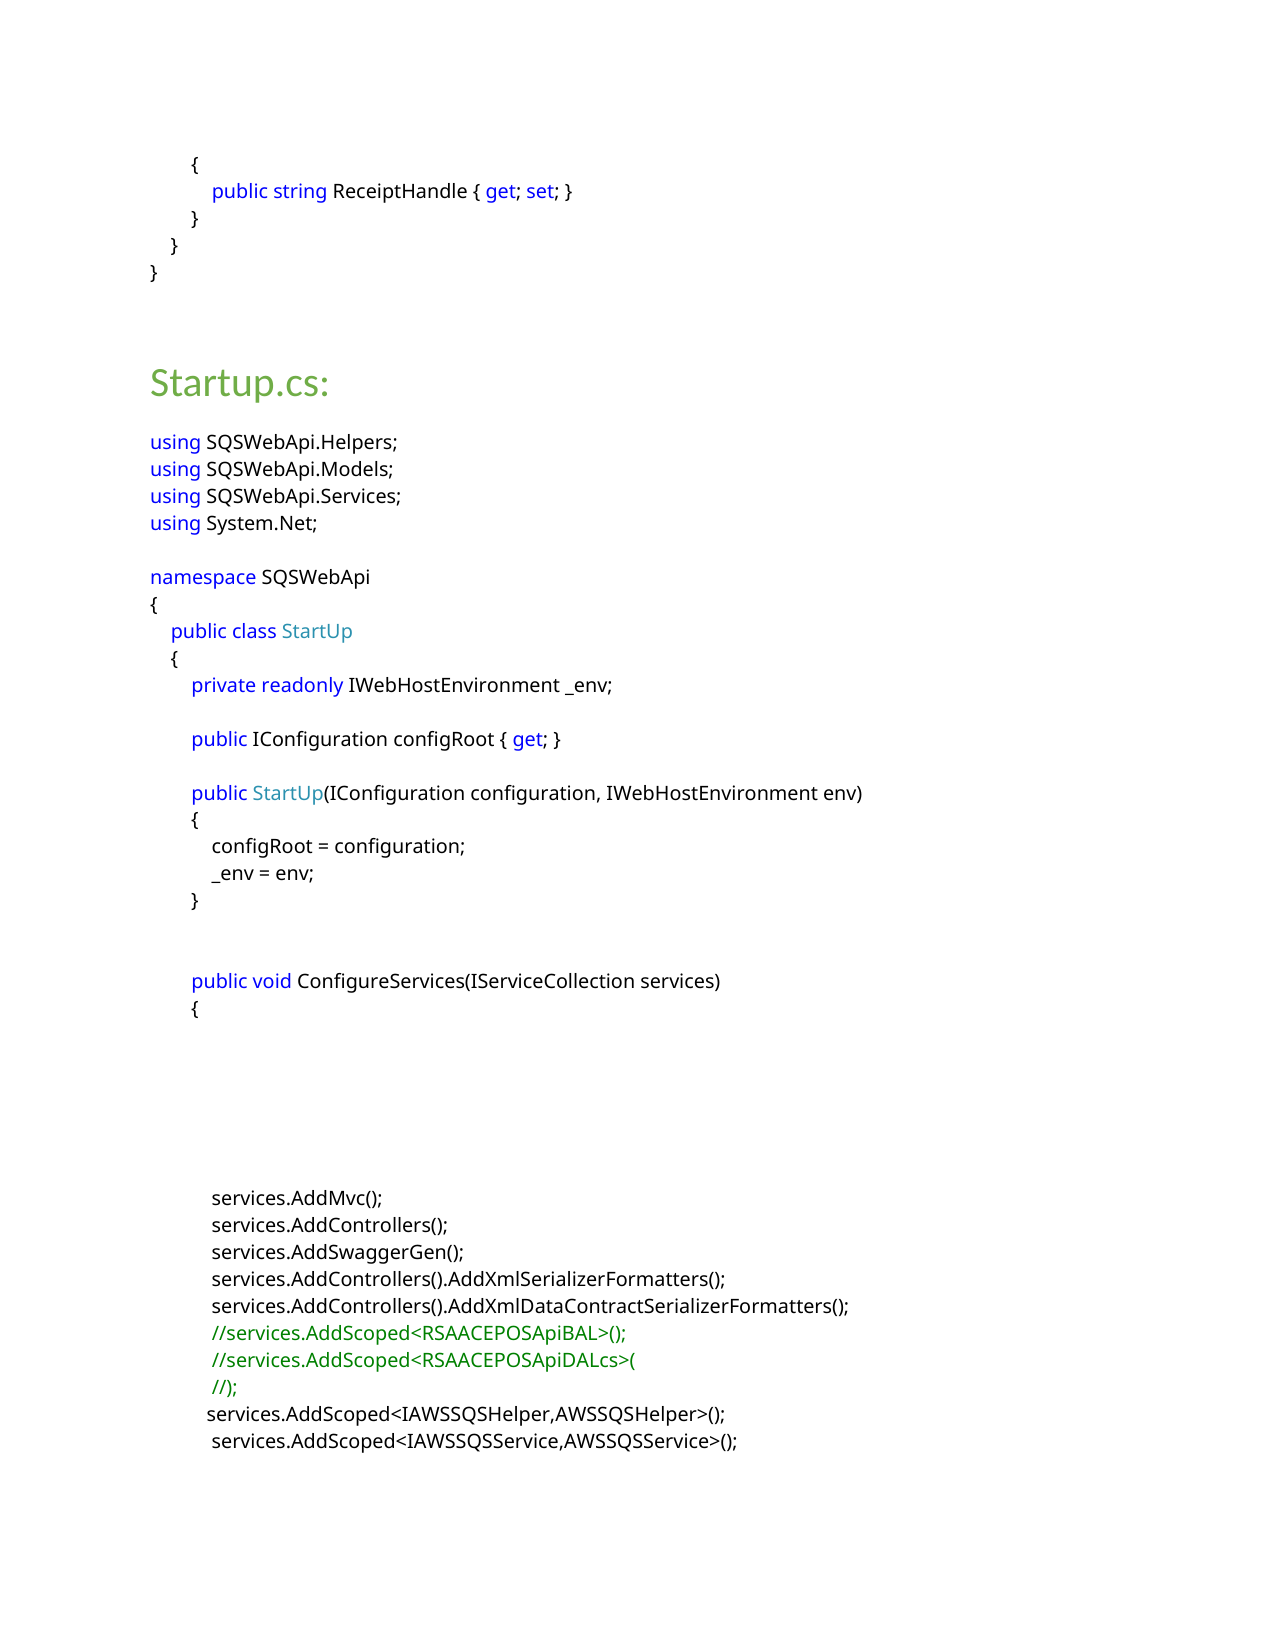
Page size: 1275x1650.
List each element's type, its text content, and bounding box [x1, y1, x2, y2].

text _env = env; [150, 860, 1125, 887]
text using System.Net; [150, 509, 1125, 536]
text services.AddSwaggerGen(); [150, 1238, 1125, 1265]
text //services.AddScoped<RSAACEPOSApiDALcs>( [150, 1346, 1125, 1373]
text public IConfiguration configRoot { get; } [150, 725, 1125, 752]
text //); [150, 1373, 1125, 1400]
text services.AddScoped<IAWSSQSHelper,AWSSQSHelper>(); [150, 1400, 1125, 1427]
text namespace SQSWebApi [150, 563, 1125, 590]
text { [150, 994, 1125, 1022]
text { [150, 806, 1125, 833]
text { [150, 590, 1125, 617]
text services.AddControllers(); [150, 1211, 1125, 1238]
text using SQSWebApi.Models; [150, 455, 1125, 482]
text public class StartUp [150, 617, 1125, 644]
text //services.AddScoped<RSAACEPOSApiBAL>(); [150, 1319, 1125, 1346]
text { [150, 150, 1125, 177]
text } [150, 231, 1125, 258]
text services.AddScoped<IAWSSQSService,AWSSQSService>(); [150, 1427, 1125, 1454]
text } [150, 258, 1125, 285]
text services.AddMvc(); [150, 1184, 1125, 1211]
text using SQSWebApi.Helpers; [150, 428, 1125, 455]
text services.AddControllers().AddXmlSerializerFormatters(); [150, 1265, 1125, 1292]
text } [150, 204, 1125, 231]
text configRoot = configuration; [150, 833, 1125, 860]
text } [150, 887, 1125, 914]
text private readonly IWebHostEnvironment _env; [150, 671, 1125, 698]
text using SQSWebApi.Services; [150, 482, 1125, 509]
text services.AddControllers().AddXmlDataContractSerializerFormatters(); [150, 1292, 1125, 1319]
text public StartUp(IConfiguration configuration, IWebHostEnvironment env) [150, 779, 1125, 806]
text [150, 177, 1125, 204]
text { [150, 644, 1125, 671]
text public void ConfigureServices(IServiceCollection services) [150, 968, 1125, 994]
text Startup.cs: [150, 356, 1125, 407]
